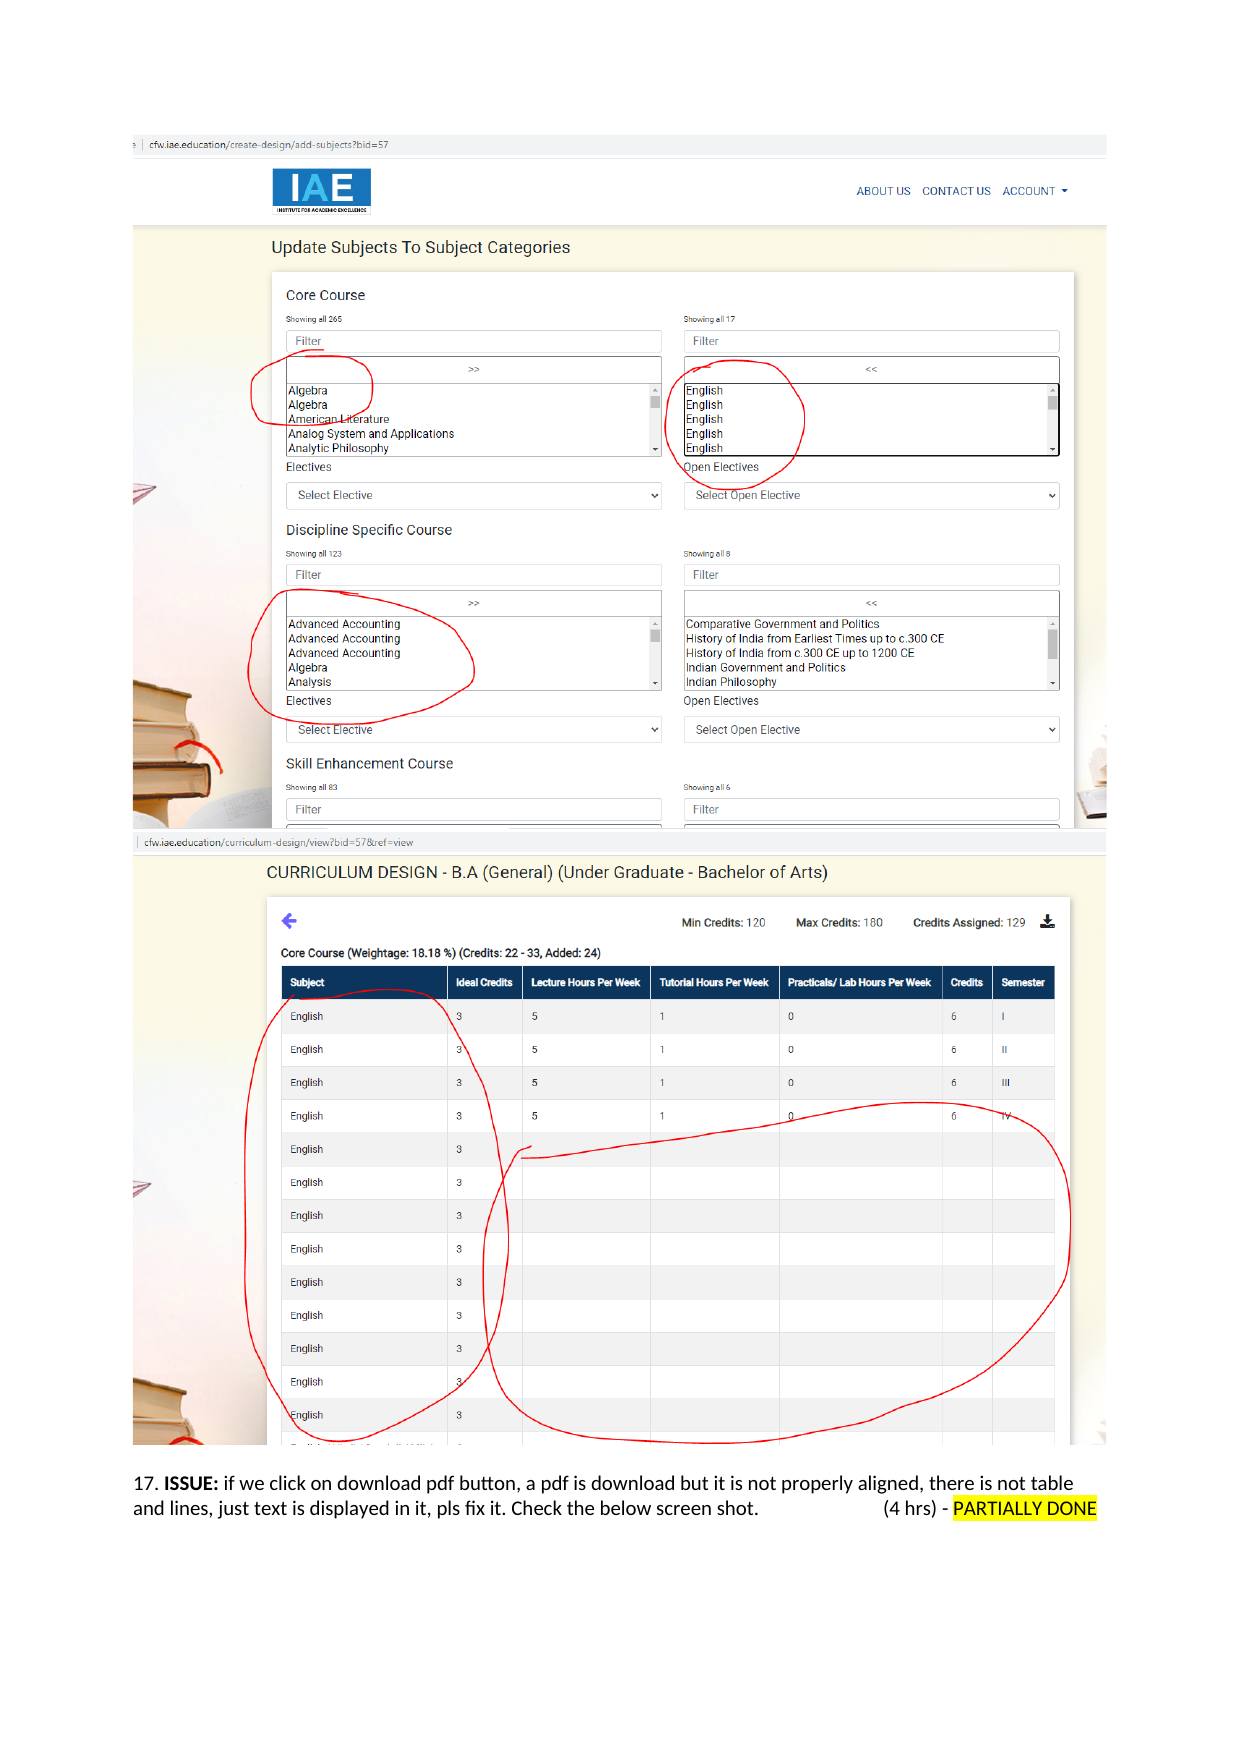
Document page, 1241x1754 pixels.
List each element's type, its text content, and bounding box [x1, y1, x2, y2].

list ISSUE: if we click on download pdf button, a pdf is download but it is not properly aligned, there is not table and lines, just text is displayed in it, pls fix it. Check the below screen shot. (4 hrs) - PARTIALLY DONE [133, 1470, 1107, 1521]
picture [132, 132, 1107, 1445]
